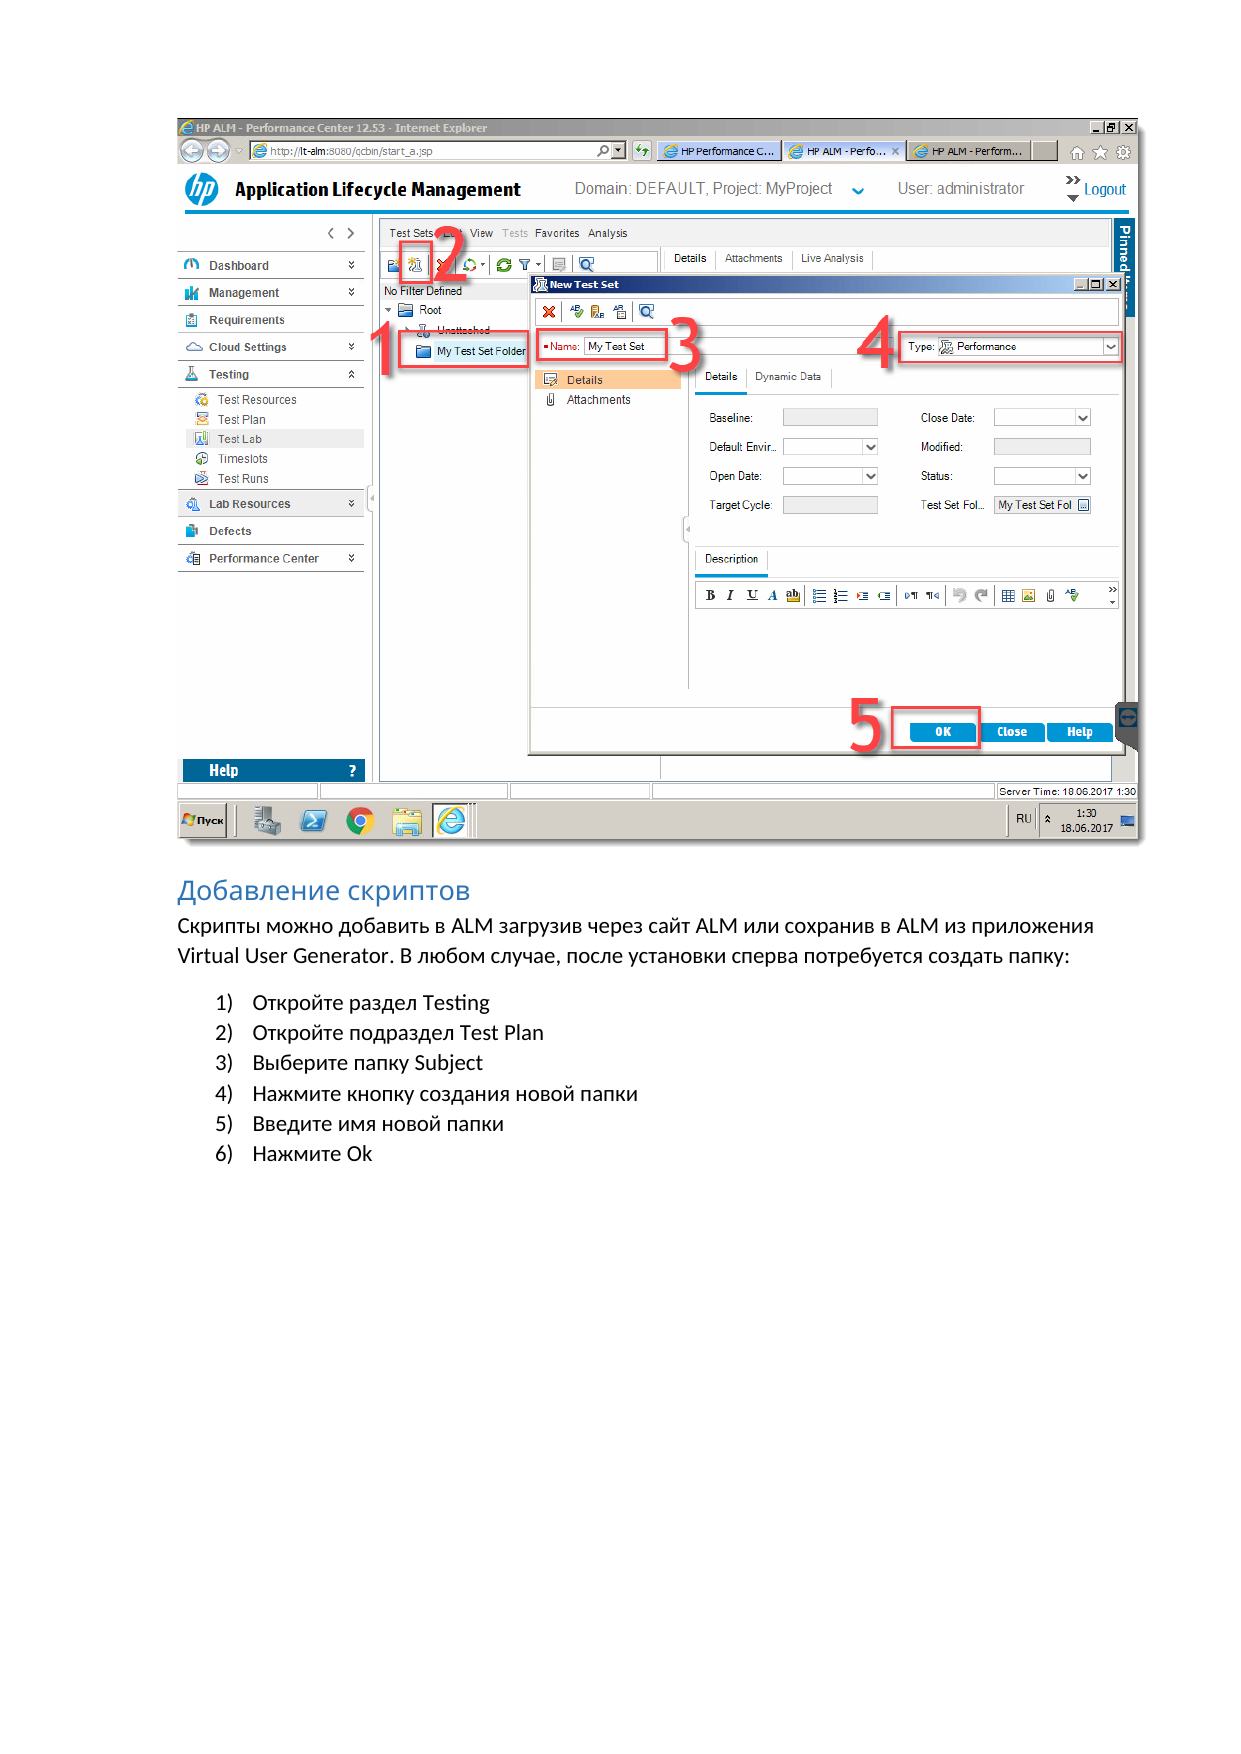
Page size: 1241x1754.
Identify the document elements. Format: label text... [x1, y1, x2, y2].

list Выберите папку Subject [215, 1048, 1152, 1076]
list Нажмите кнопку создания новой папки [215, 1079, 1152, 1107]
list Введите имя новой папки [215, 1109, 1152, 1137]
subtitle Добавление скриптов [177, 871, 1152, 908]
text Скрипты можно добавить в ALM загрузив через сайт ALM или сохранив в ALM из приложения Virtual User Generator. В любом случае, после установки сперва потребуется создать папку: [177, 911, 1152, 969]
list Нажмите Ok [215, 1139, 1152, 1167]
picture [177, 118, 1152, 853]
list Откройте раздел Testing [215, 988, 1152, 1016]
list Откройте подраздел Test Plan [215, 1018, 1152, 1046]
